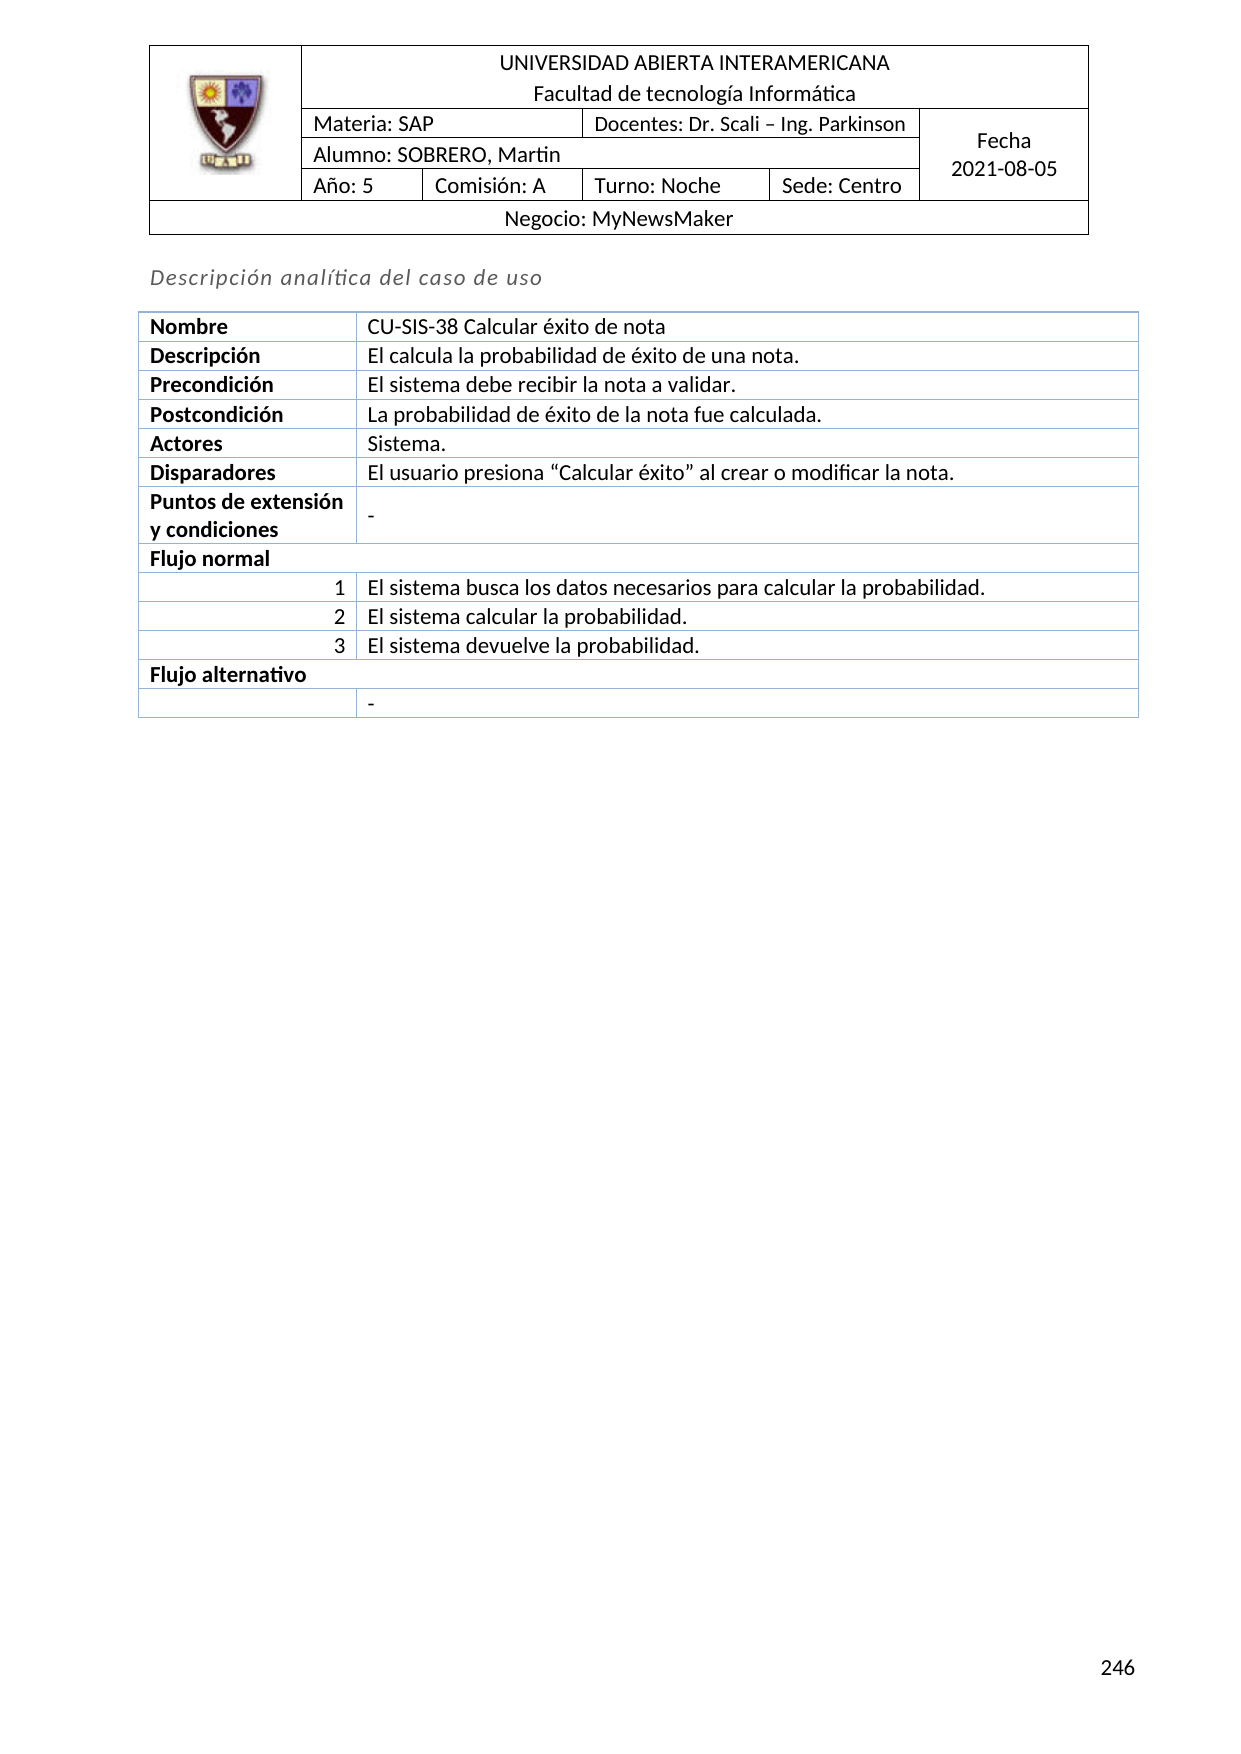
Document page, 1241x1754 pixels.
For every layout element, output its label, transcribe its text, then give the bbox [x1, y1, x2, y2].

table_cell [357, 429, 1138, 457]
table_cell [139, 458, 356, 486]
picture [175, 67, 276, 180]
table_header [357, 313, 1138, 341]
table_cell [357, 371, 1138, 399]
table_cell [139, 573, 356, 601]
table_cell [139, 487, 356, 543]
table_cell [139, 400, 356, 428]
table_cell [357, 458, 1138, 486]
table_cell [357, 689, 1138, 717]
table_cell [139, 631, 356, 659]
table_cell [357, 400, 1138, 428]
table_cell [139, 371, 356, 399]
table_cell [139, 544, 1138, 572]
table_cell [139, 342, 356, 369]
subtitle Descripción analítica del caso de uso [150, 263, 1135, 291]
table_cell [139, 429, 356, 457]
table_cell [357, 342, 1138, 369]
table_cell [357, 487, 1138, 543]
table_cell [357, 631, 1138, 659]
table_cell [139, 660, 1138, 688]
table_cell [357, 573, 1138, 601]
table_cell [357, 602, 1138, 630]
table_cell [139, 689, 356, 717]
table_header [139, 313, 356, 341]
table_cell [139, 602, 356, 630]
